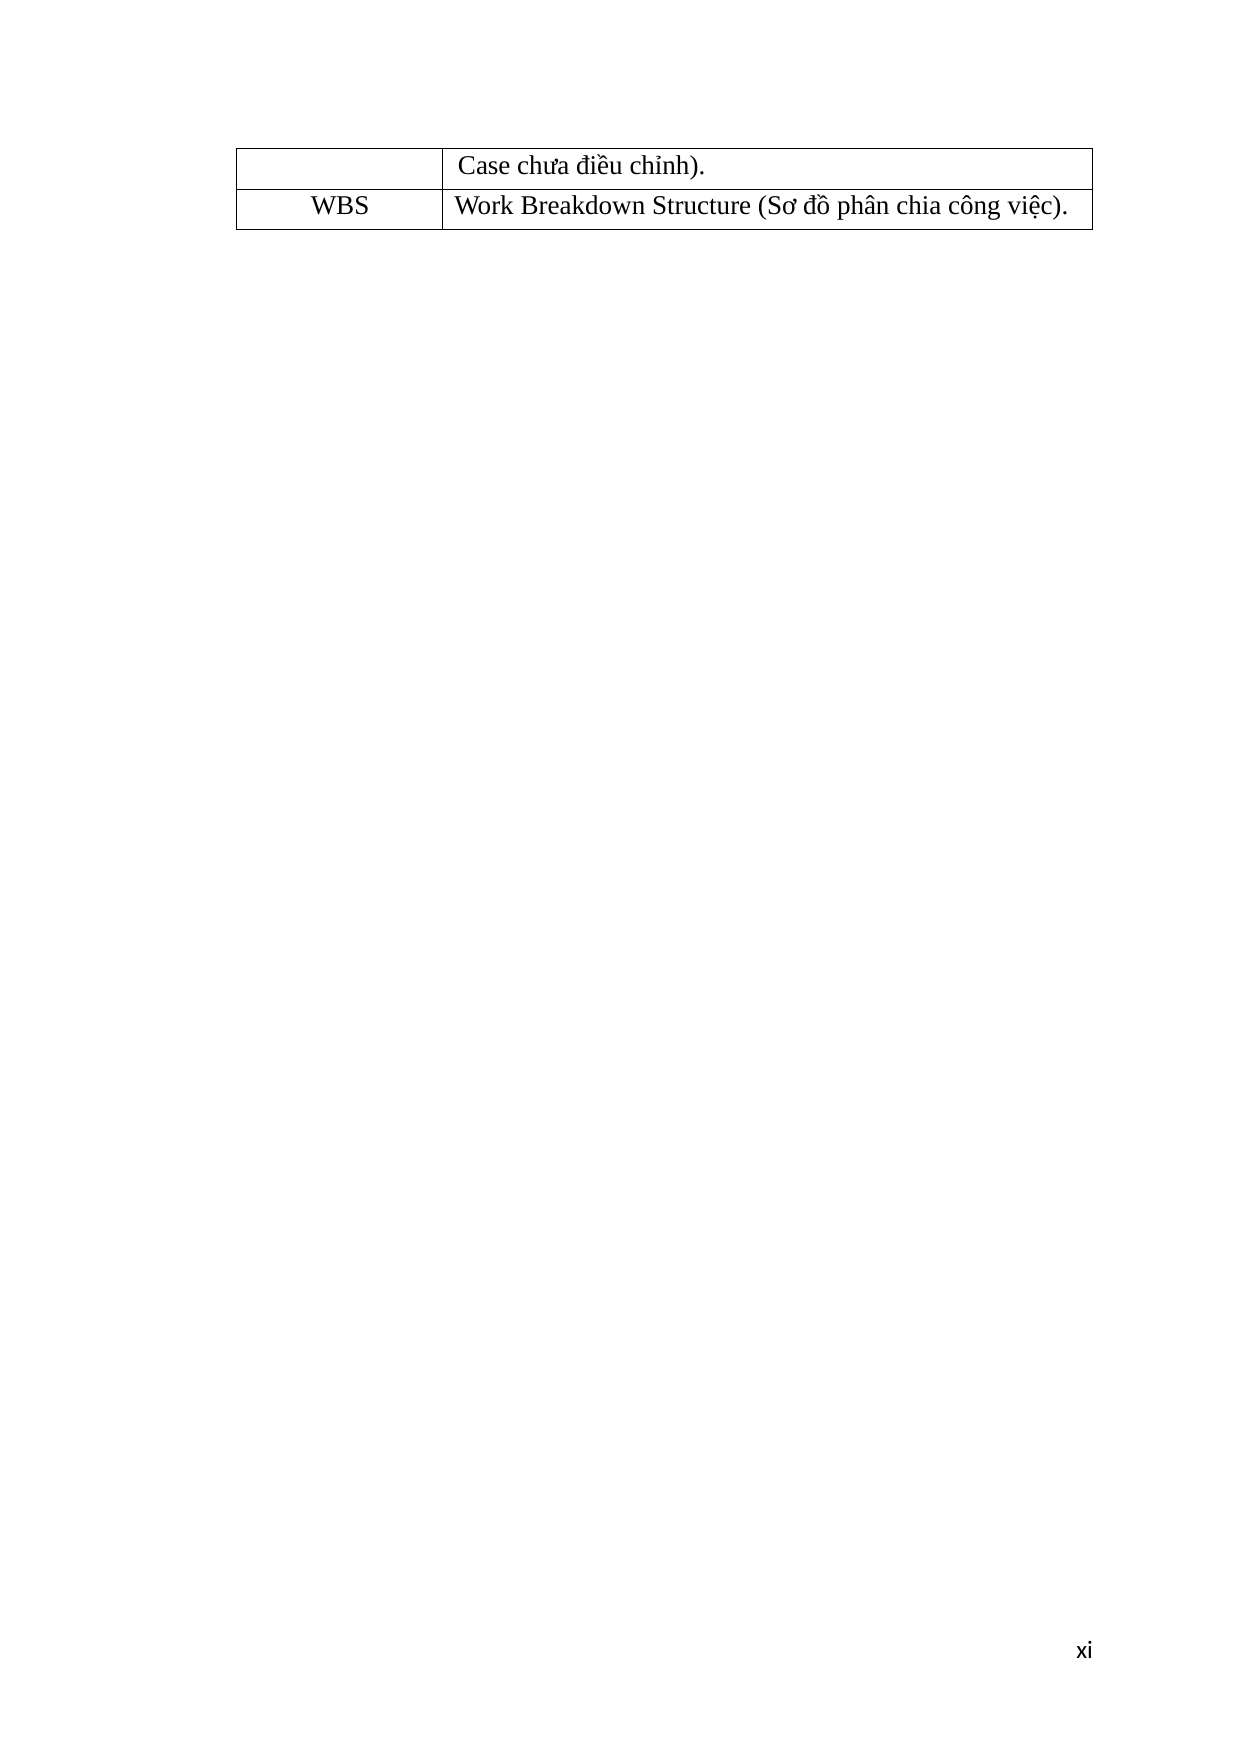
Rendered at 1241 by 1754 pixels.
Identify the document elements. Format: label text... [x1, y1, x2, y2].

table_cell UUCP [237, 149, 442, 188]
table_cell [443, 149, 1092, 188]
table_cell WBS [237, 190, 442, 229]
table_cell Work Breakdown Structure (Sơ đồ phân chia công việc). [443, 190, 1092, 229]
